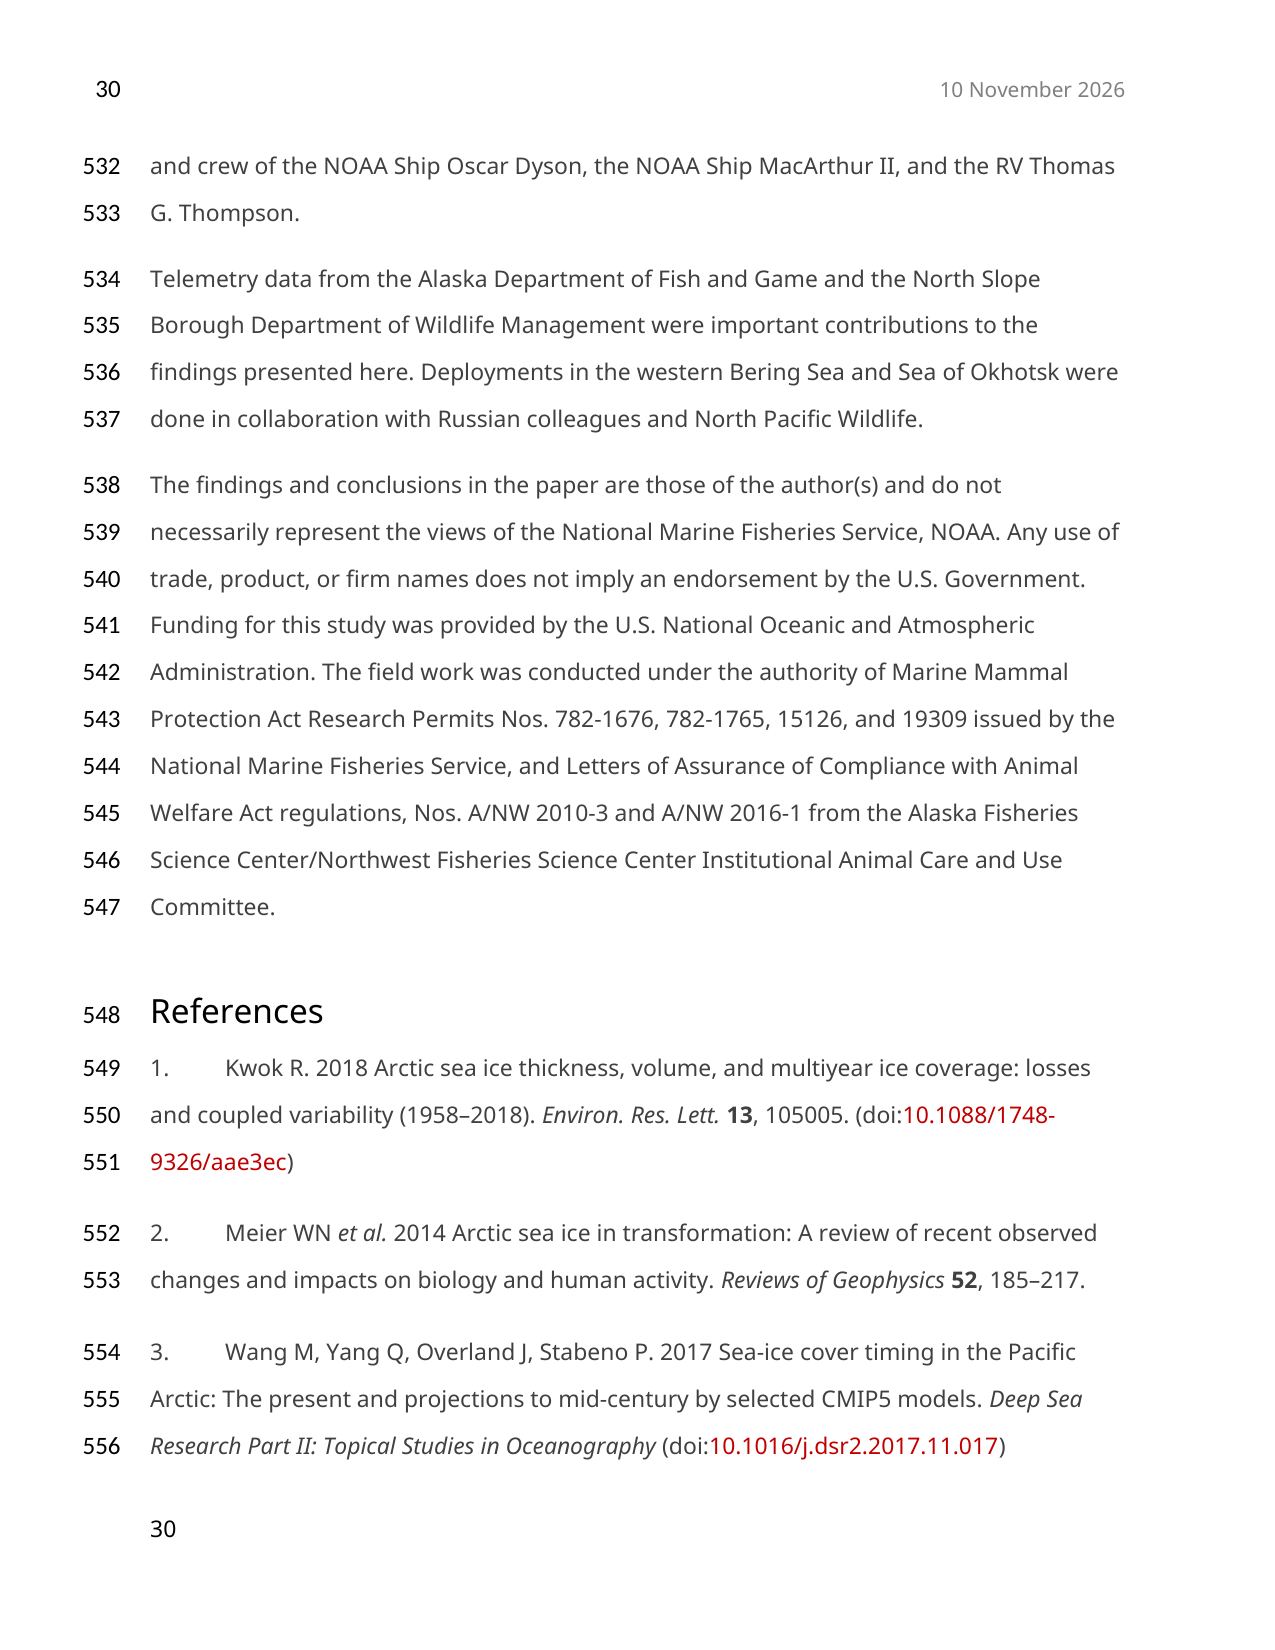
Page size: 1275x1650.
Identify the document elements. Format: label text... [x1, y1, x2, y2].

text 3. Wang M, Yang Q, Overland J, Stabeno P. 2017 Sea-ice cover timing in the Pacific Arctic: The present and projections to mid-century by selected CMIP5 models. Deep Sea Research Part II: Topical Studies in Oceanography (doi:10.1016/j.dsr2.2017.11.017) [150, 1336, 1125, 1461]
text Telemetry data from the Alaska Department of Fish and Game and the North Slope Borough Department of Wildlife Management were important contributions to the findings presented here. Deployments in the western Bering Sea and Sea of Okhotsk were done in collaboration with Russian colleagues and North Pacific Wildlife. [150, 262, 1125, 434]
subtitle References [150, 987, 1125, 1033]
text 1. Kwok R. 2018 Arctic sea ice thickness, volume, and multiyear ice coverage: losses and coupled variability (1958–2018). Environ. Res. Lett. 13, 105005. (doi:10.1088/1748-9326/aae3ec) [150, 1052, 1125, 1177]
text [150, 150, 1125, 228]
text The findings and conclusions in the paper are those of the author(s) and do not necessarily represent the views of the National Marine Fisheries Service, NOAA. Any use of trade, product, or firm names does not imply an endorsement by the U.S. Government. Funding for this study was provided by the U.S. National Oceanic and Atmospheric Administration. The field work was conducted under the authority of Marine Mammal Protection Act Research Permits Nos. 782-1676, 782-1765, 15126, and 19309 issued by the National Marine Fisheries Service, and Letters of Assurance of Compliance with Animal Welfare Act regulations, Nos. A/NW 2010-3 and A/NW 2016-1 from the Alaska Fisheries Science Center/Northwest Fisheries Science Center Institutional Animal Care and Use Committee. [150, 469, 1125, 922]
text 2. Meier WN et al. 2014 Arctic sea ice in transformation: A review of recent observed changes and impacts on biology and human activity. Reviews of Geophysics 52, 185–217. [150, 1217, 1125, 1295]
